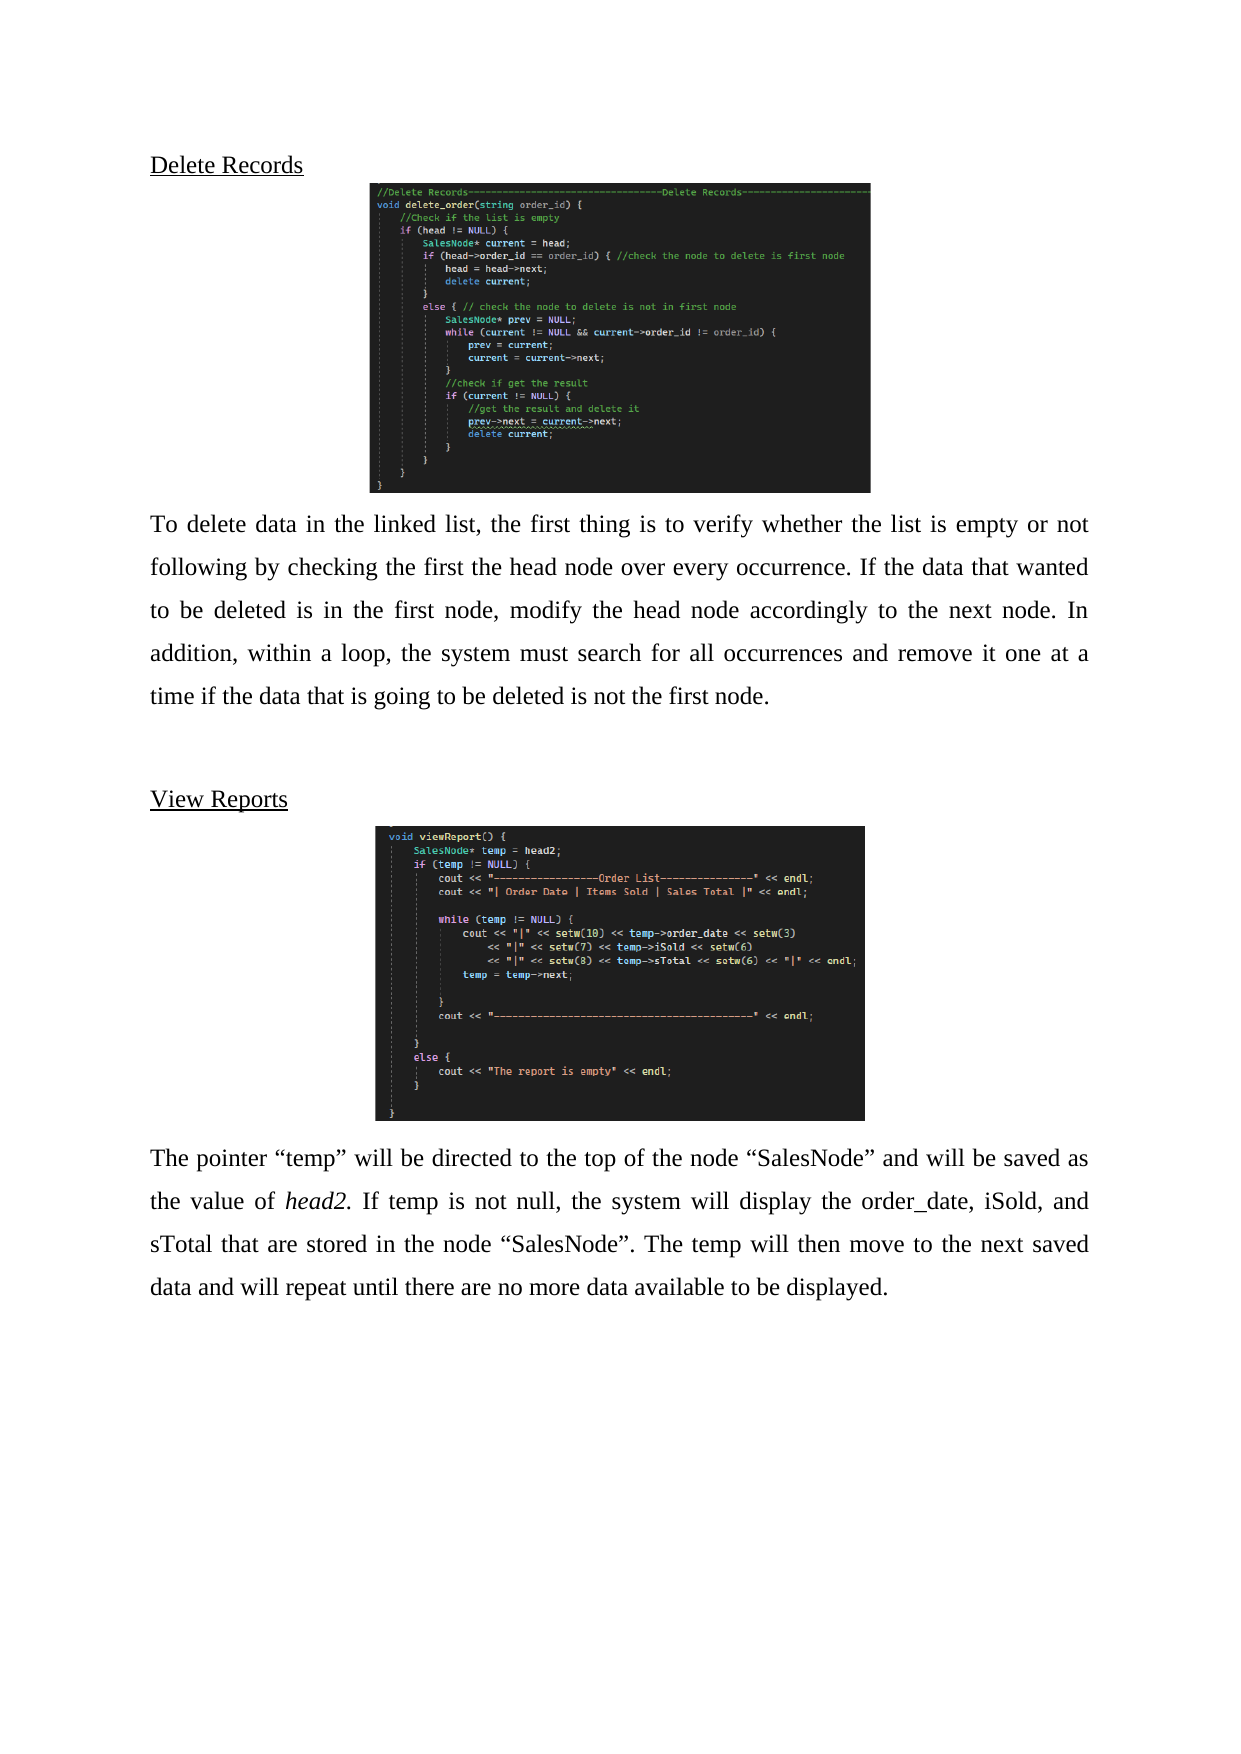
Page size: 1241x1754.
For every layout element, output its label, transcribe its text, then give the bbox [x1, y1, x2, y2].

picture [375, 826, 865, 1121]
text To delete data in the linked list, the first thing is to verify whether the list is empty or not following by checking the first the head node over every occurrence. If the data that wanted to be deleted is in the first node, modify the head node accordingly to the next node. In addition, within a loop, the system must search for all occurrences and remove it one at a time if the data that is going to be deleted is not the first node. [150, 509, 1090, 710]
text The pointer “temp” will be directed to the top of the node “SalesNode” and will be saved as the value of head2. If temp is not null, the system will display the order_date, iSold, and sTotal that are stored in the node “SalesNode”. The temp will then move to the next saved data and will repeat until there are no more data available to be displayed. [150, 1143, 1090, 1301]
picture [369, 183, 871, 493]
text View Reports [150, 784, 1090, 813]
text Delete Records [150, 150, 1090, 179]
